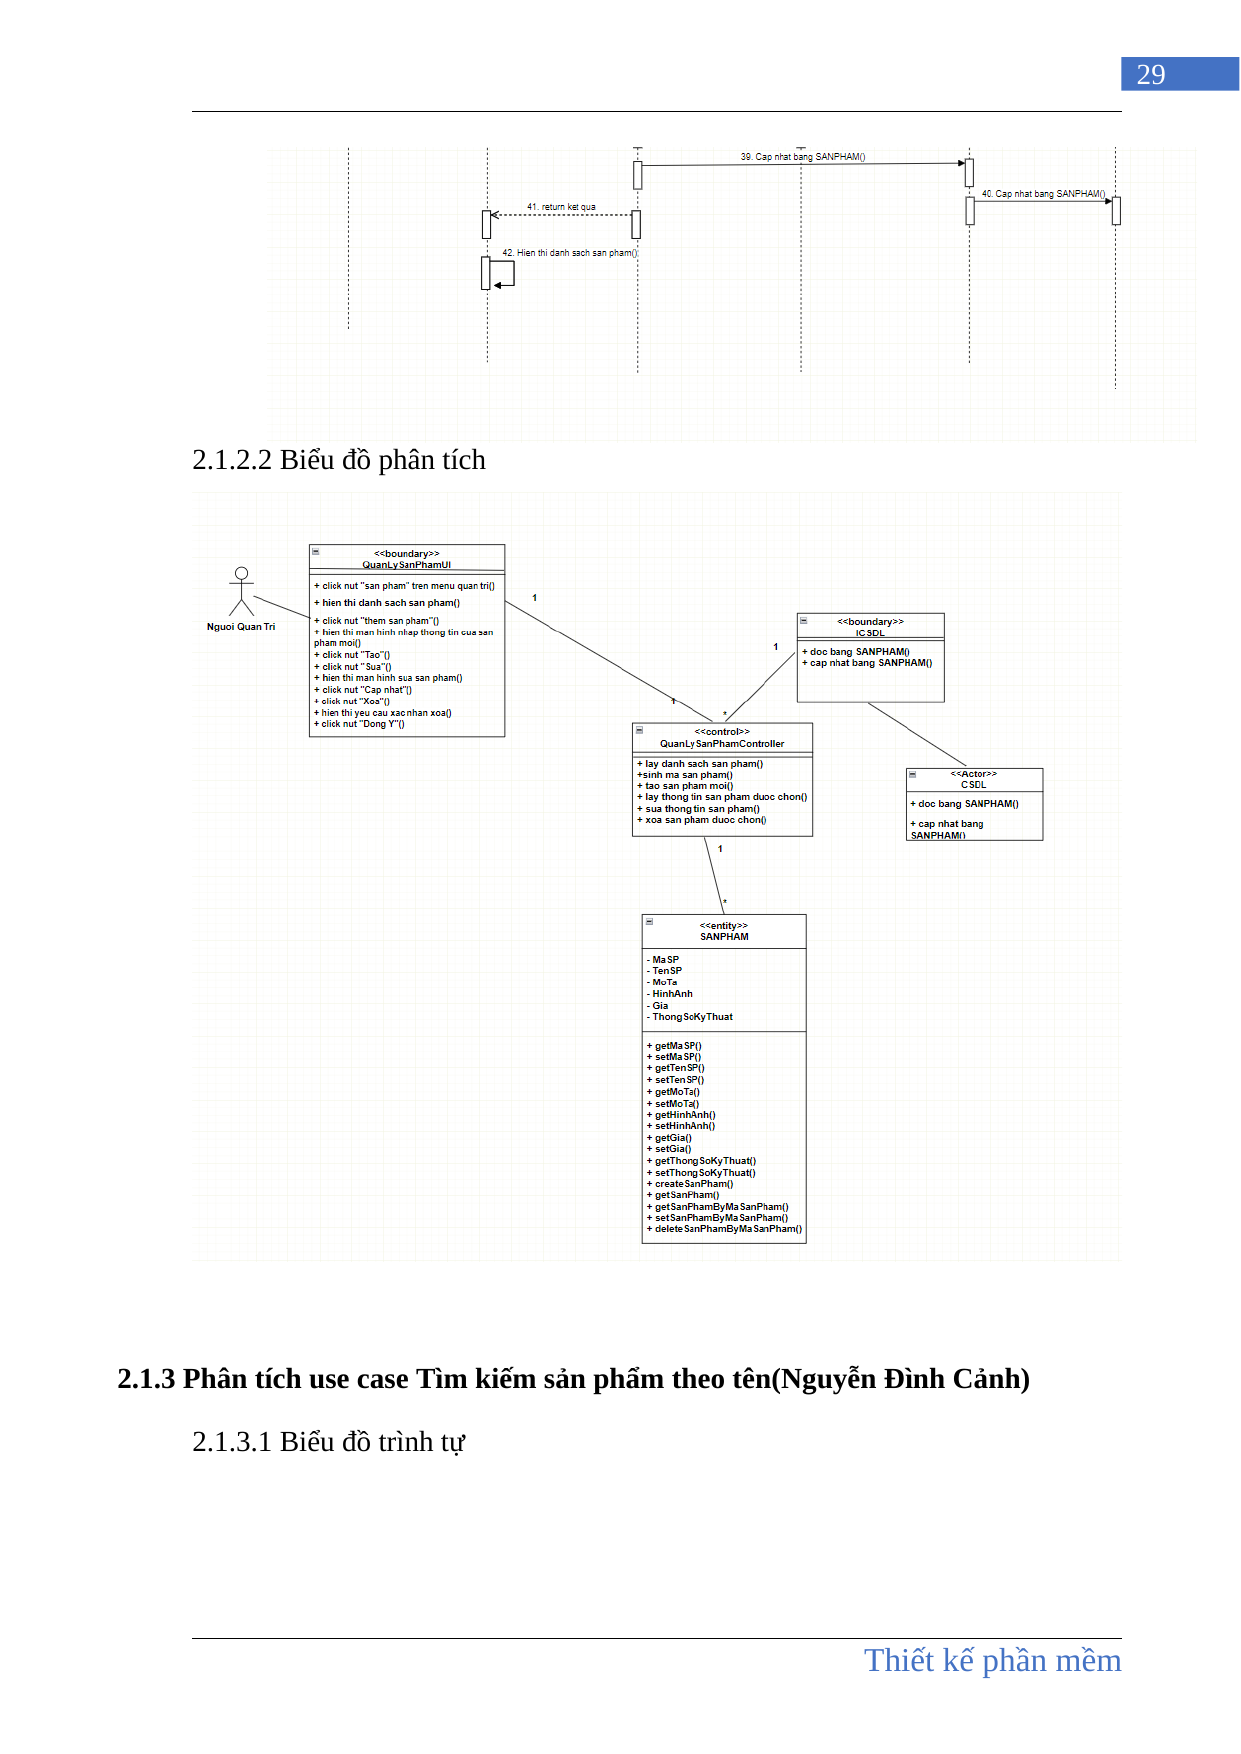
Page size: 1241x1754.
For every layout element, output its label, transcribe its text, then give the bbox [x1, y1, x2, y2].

text 2.1.2.2 Biểu đồ phân tích [192, 442, 1122, 476]
picture [267, 147, 1198, 443]
picture [192, 492, 1123, 1262]
text 2.1.3.1 Biểu đồ trình tự [192, 1424, 1122, 1458]
subtitle 2.1.3 Phân tích use case Tìm kiếm sản phẩm theo tên(Nguyễn Đình Cảnh) [117, 1361, 1122, 1395]
